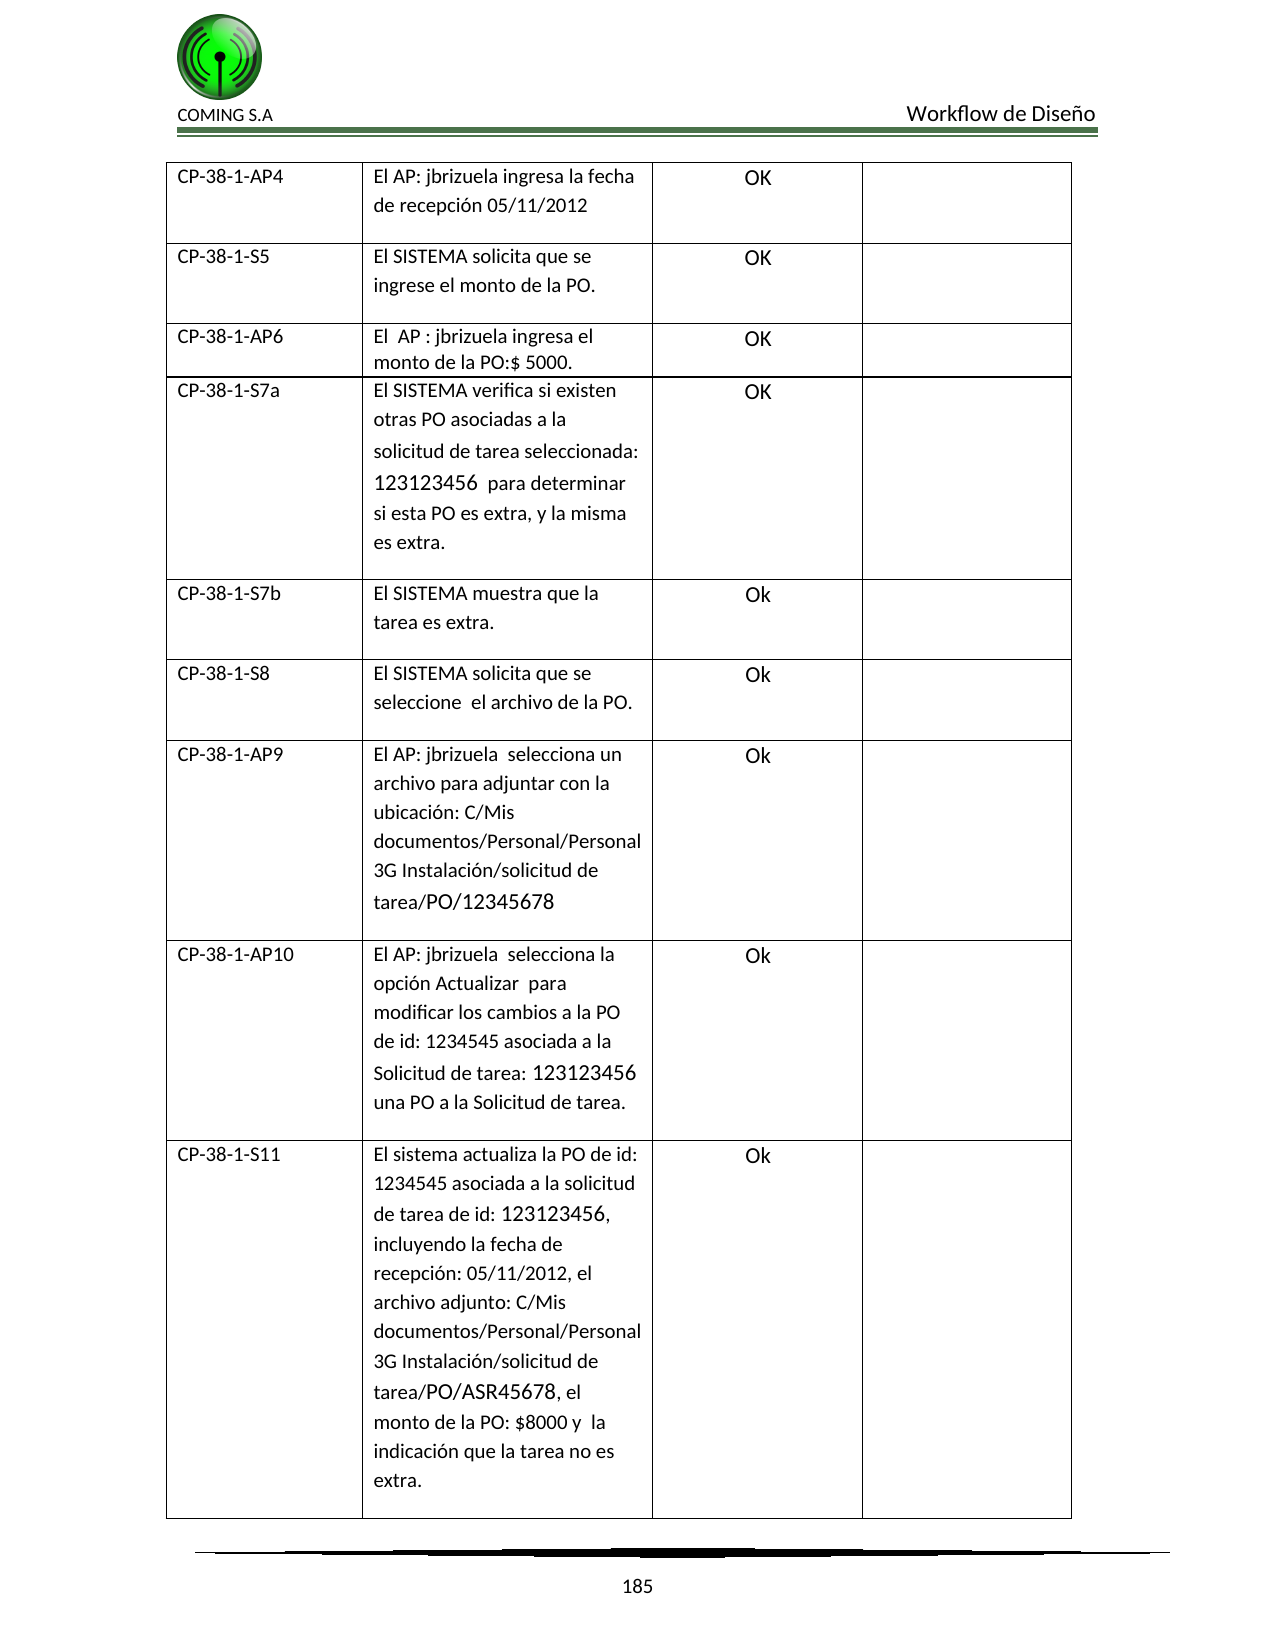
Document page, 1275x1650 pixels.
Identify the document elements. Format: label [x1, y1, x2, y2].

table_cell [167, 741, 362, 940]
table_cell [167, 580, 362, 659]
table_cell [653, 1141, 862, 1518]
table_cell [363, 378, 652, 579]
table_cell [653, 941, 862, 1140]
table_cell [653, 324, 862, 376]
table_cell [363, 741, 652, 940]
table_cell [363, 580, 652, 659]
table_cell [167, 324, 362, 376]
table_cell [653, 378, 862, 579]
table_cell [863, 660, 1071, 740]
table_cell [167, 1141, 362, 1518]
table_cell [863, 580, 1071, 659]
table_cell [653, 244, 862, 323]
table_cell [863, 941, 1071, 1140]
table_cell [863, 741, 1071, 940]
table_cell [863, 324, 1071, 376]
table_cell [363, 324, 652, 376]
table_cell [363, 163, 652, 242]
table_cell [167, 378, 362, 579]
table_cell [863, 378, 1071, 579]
picture [177, 14, 262, 100]
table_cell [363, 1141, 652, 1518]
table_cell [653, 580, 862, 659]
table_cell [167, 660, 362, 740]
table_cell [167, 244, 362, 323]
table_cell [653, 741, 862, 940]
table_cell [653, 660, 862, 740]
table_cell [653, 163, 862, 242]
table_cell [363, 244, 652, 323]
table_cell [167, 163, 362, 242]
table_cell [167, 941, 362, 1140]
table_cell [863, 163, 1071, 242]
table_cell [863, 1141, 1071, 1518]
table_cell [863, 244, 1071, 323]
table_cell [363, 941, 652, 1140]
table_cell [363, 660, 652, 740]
